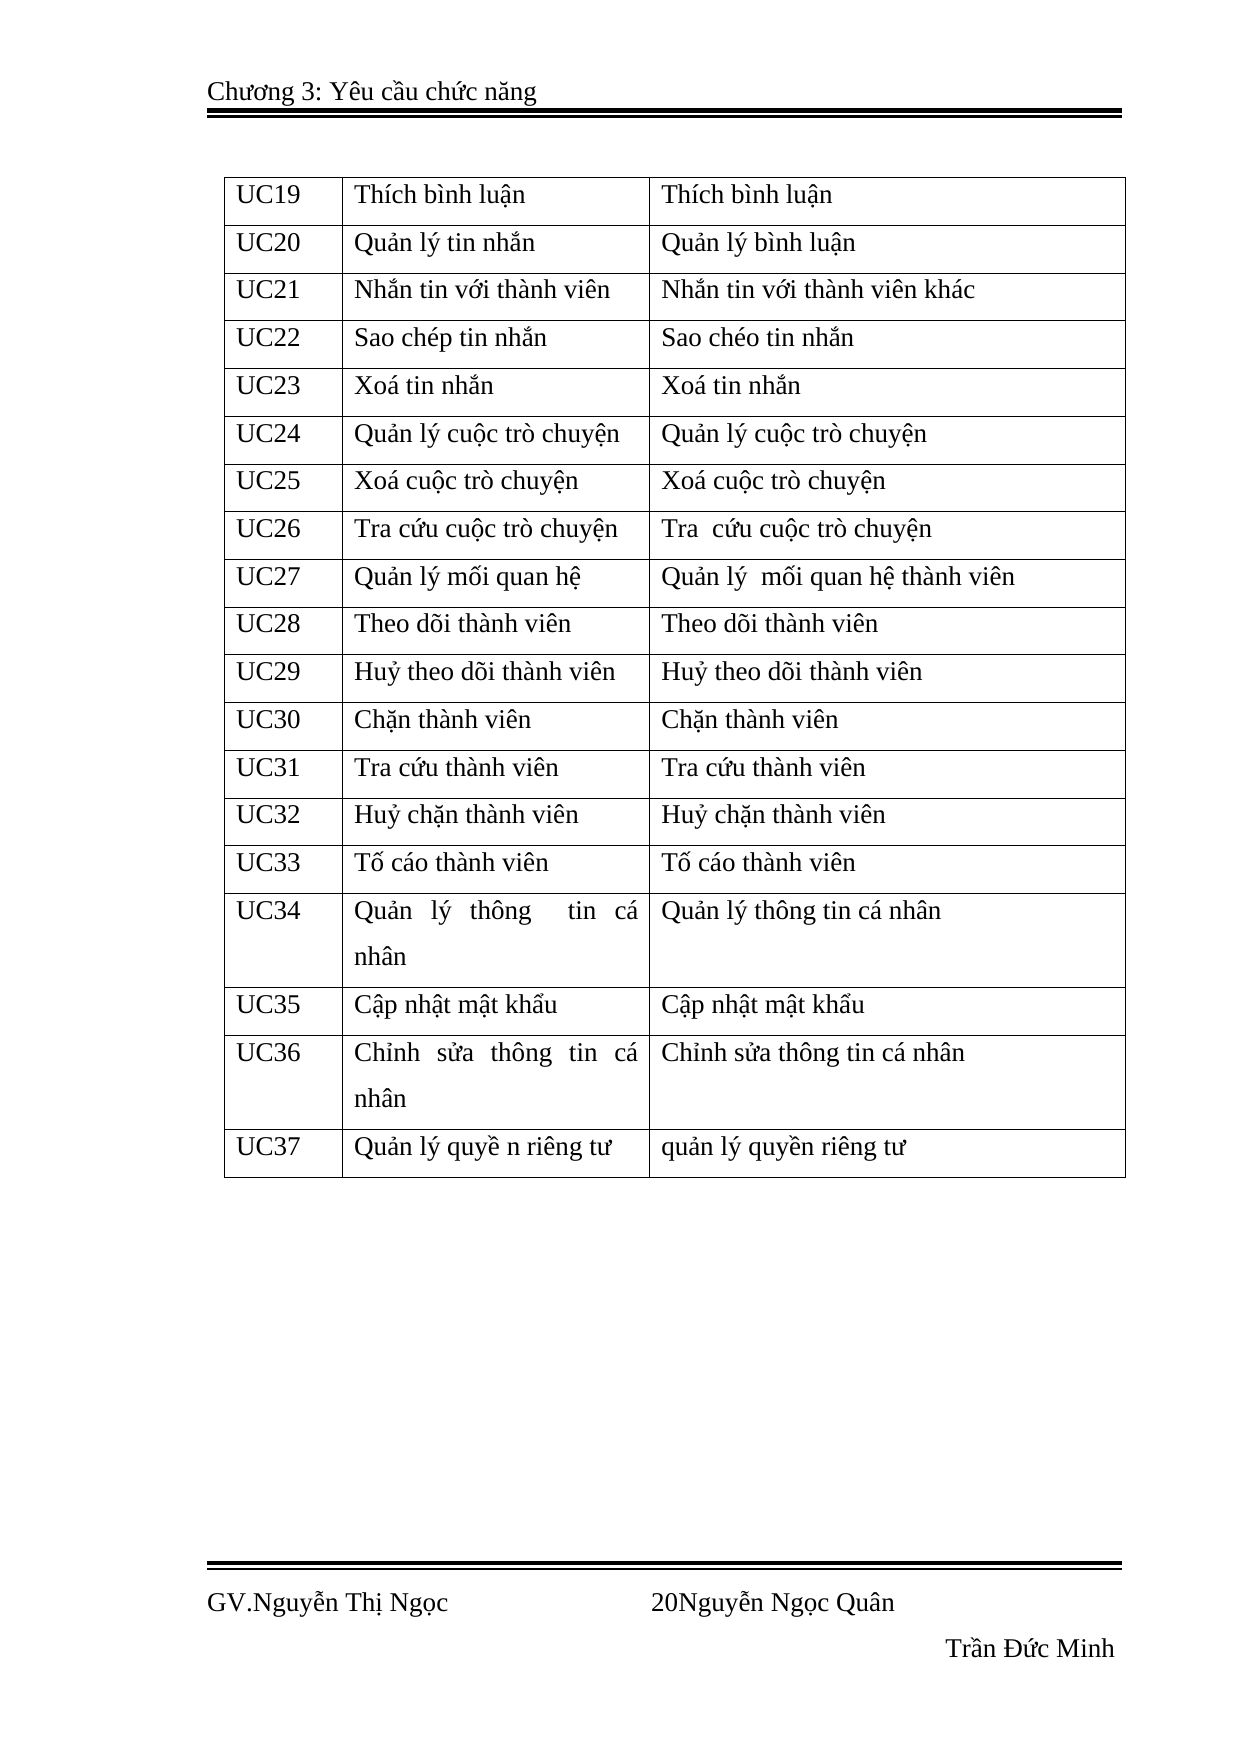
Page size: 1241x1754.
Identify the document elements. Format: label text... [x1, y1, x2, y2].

table_cell Cập nhật mật khẩu [650, 988, 1125, 1035]
table_cell Quản lý mối quan hệ thành viên [650, 560, 1125, 607]
table_cell Nhắn tin với thành viên [343, 274, 649, 320]
table_cell Quản lý tin nhắn [343, 226, 649, 273]
table_header Thích bình luận [650, 178, 1125, 225]
table_cell Sao chéo tin nhắn [650, 321, 1125, 368]
table_cell Quản lý thông tin cá nhân [343, 894, 649, 987]
table_cell Quản lý thông tin cá nhân [650, 894, 1125, 987]
table_cell UC33 [225, 846, 342, 893]
table_cell Chặn thành viên [650, 703, 1125, 750]
table_cell Chặn thành viên [343, 703, 649, 750]
table_cell UC36 [225, 1036, 342, 1129]
table_cell UC30 [225, 703, 342, 750]
table_cell UC32 [225, 799, 342, 845]
table_cell Sao chép tin nhắn [343, 321, 649, 368]
table_cell Tra cứu cuộc trò chuyện [343, 512, 649, 559]
table_cell UC20 [225, 226, 342, 273]
table_header UC19 [225, 178, 342, 225]
table_cell Huỷ theo dõi thành viên [343, 655, 649, 702]
table_cell Tra cứu thành viên [343, 751, 649, 797]
table_cell Cập nhật mật khẩu [343, 988, 649, 1035]
table_cell UC37 [225, 1130, 342, 1177]
table_cell Quản lý mối quan hệ [343, 560, 649, 607]
table_cell UC25 [225, 465, 342, 511]
table_cell Huỷ chặn thành viên [343, 799, 649, 845]
table_cell UC27 [225, 560, 342, 607]
table_cell UC28 [225, 608, 342, 654]
table_cell UC26 [225, 512, 342, 559]
table_cell UC34 [225, 894, 342, 987]
table_cell Xoá tin nhắn [650, 369, 1125, 416]
table_cell UC21 [225, 274, 342, 320]
table_cell Quản lý cuộc trò chuyện [343, 417, 649, 463]
table_cell Quản lý cuộc trò chuyện [650, 417, 1125, 463]
table_cell UC22 [225, 321, 342, 368]
table_cell Tố cáo thành viên [343, 846, 649, 893]
table_cell UC31 [225, 751, 342, 797]
table_cell UC35 [225, 988, 342, 1035]
table_cell Tố cáo thành viên [650, 846, 1125, 893]
table_cell Chỉnh sửa thông tin cá nhân [650, 1036, 1125, 1129]
table_cell Chỉnh sửa thông tin cá nhân [343, 1036, 649, 1129]
table_cell Xoá cuộc trò chuyện [343, 465, 649, 511]
table_cell Xoá cuộc trò chuyện [650, 465, 1125, 511]
table_cell Tra cứu thành viên [650, 751, 1125, 797]
table_cell Theo dõi thành viên [343, 608, 649, 654]
table_cell Nhắn tin với thành viên khác [650, 274, 1125, 320]
table_cell Huỷ chặn thành viên [650, 799, 1125, 845]
table_cell Quản lý bình luận [650, 226, 1125, 273]
table_cell Tra cứu cuộc trò chuyện [650, 512, 1125, 559]
table_cell UC24 [225, 417, 342, 463]
table_cell Huỷ theo dõi thành viên [650, 655, 1125, 702]
table_cell UC23 [225, 369, 342, 416]
table_header Thích bình luận [343, 178, 649, 225]
table_cell Quản lý quyề n riêng tư [343, 1130, 649, 1177]
table_cell quản lý quyền riêng tư [650, 1130, 1125, 1177]
table_cell Xoá tin nhắn [343, 369, 649, 416]
table_cell UC29 [225, 655, 342, 702]
table_cell Theo dõi thành viên [650, 608, 1125, 654]
